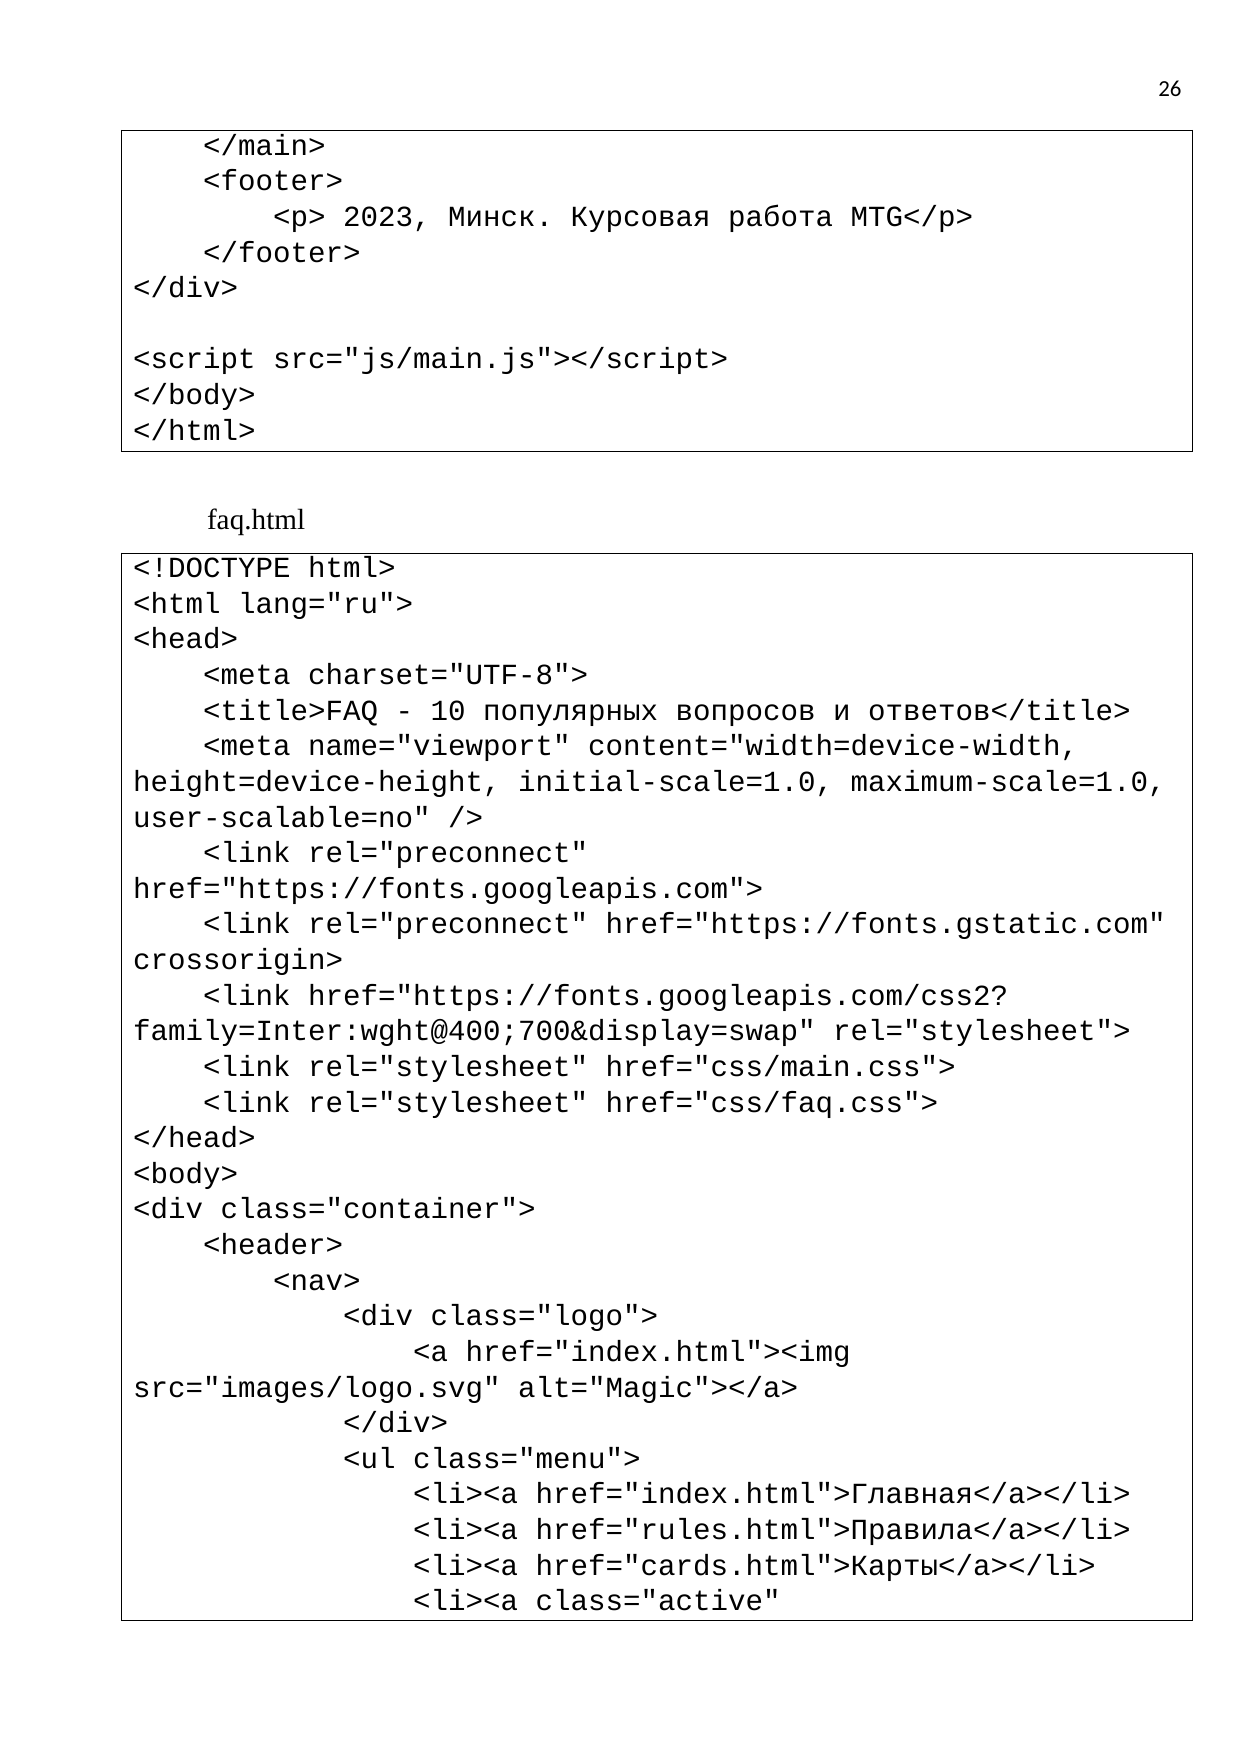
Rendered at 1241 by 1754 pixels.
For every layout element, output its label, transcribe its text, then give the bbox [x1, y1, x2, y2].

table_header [122, 131, 1192, 451]
text faq.html [133, 502, 1181, 536]
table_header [122, 554, 1192, 1619]
